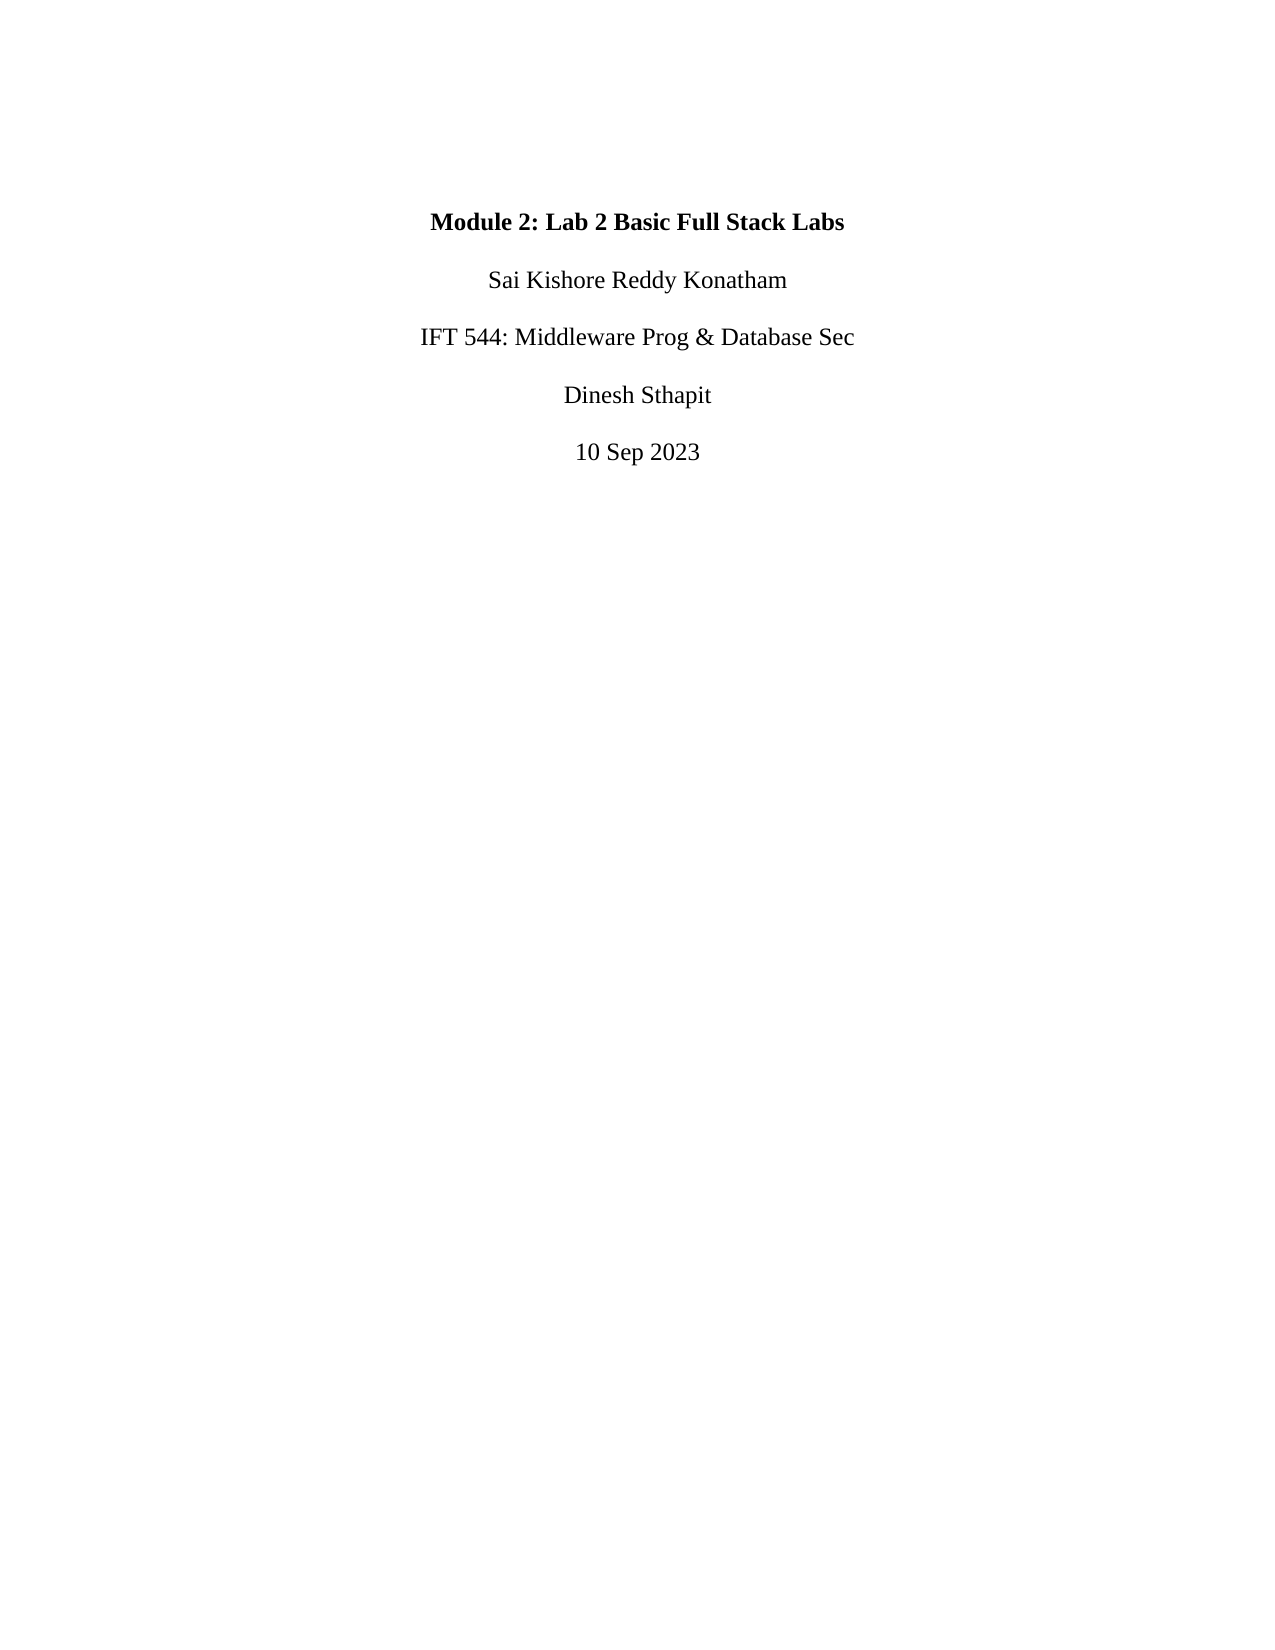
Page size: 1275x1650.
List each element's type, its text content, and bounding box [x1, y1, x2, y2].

text Dinesh Sthapit [150, 380, 1125, 409]
text IFT 544: Middleware Prog & Database Sec [150, 322, 1125, 351]
text Sai Kishore Reddy Konatham [150, 265, 1125, 294]
text 10 Sep 2023 [150, 437, 1125, 466]
text Module 2: Lab 2 Basic Full Stack Labs [150, 207, 1125, 236]
